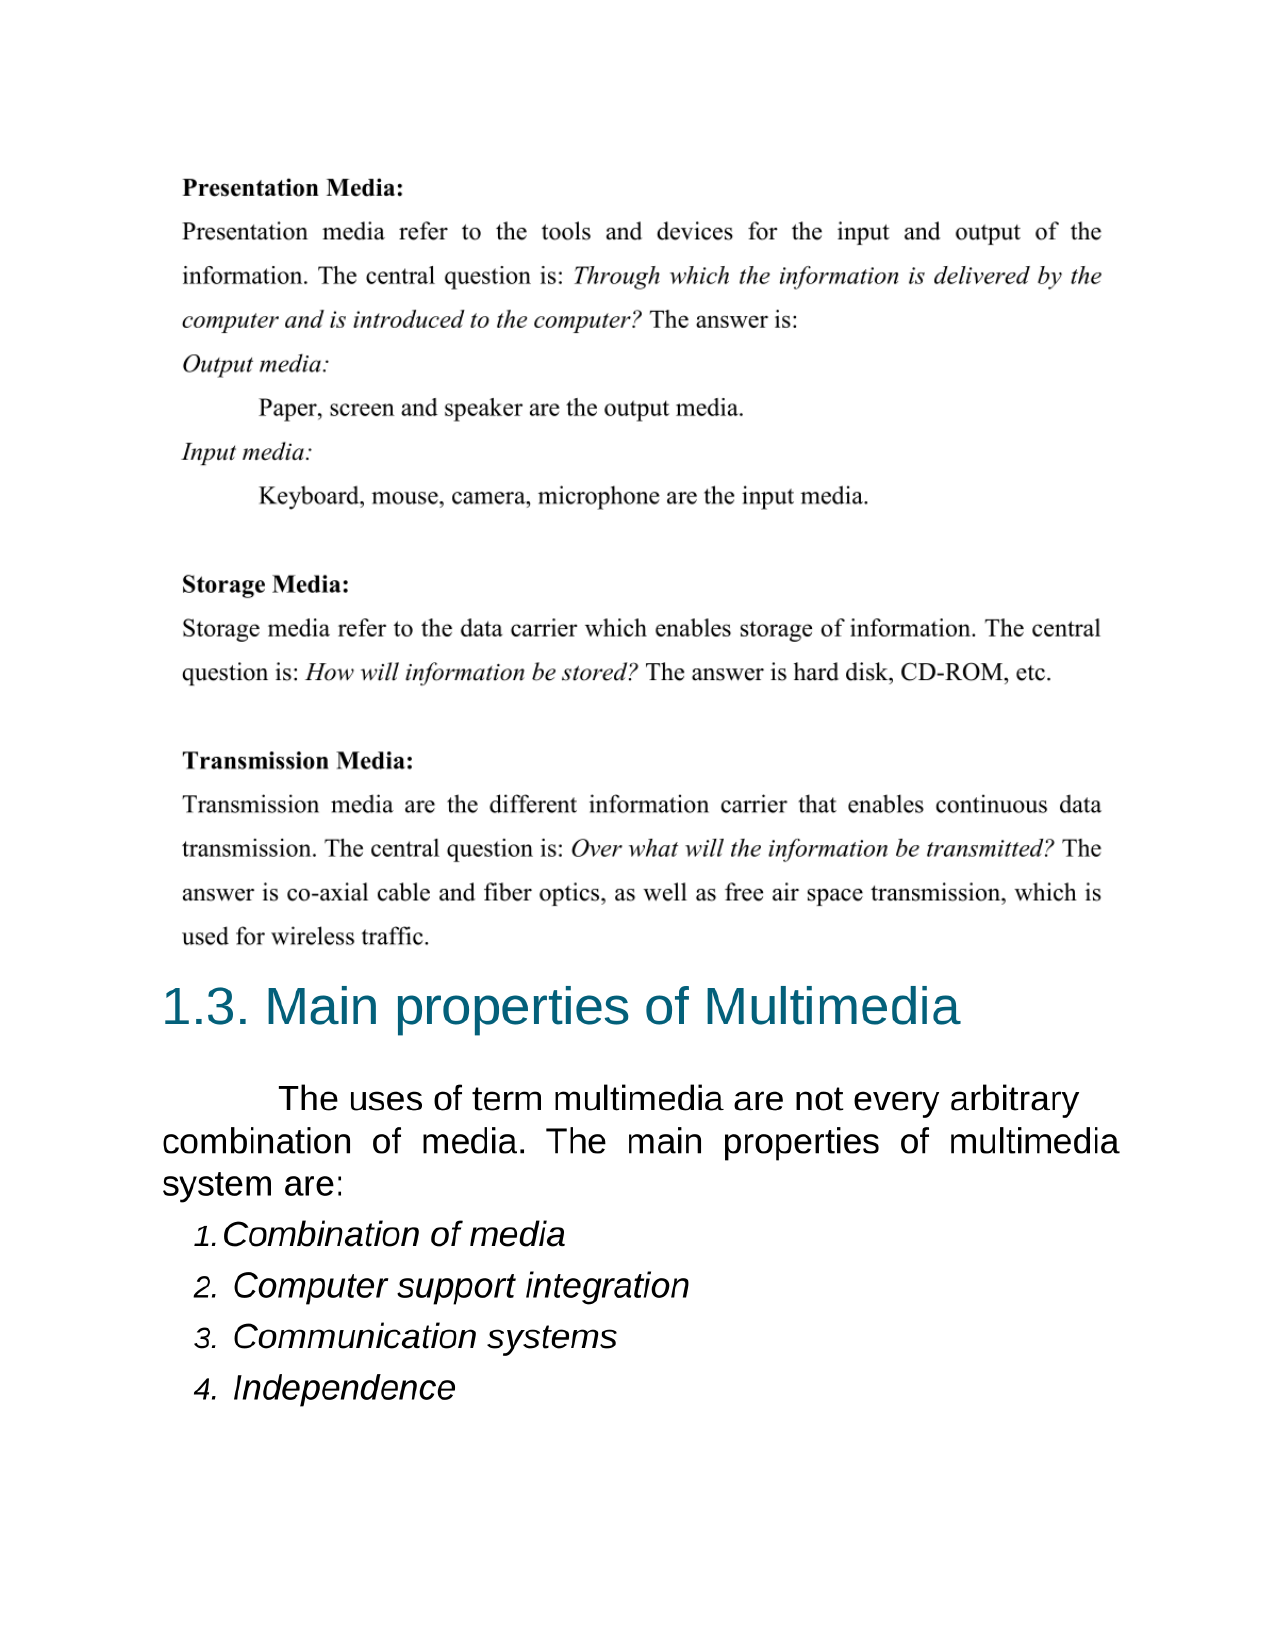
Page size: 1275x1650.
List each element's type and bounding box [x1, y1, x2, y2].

picture [150, 976, 1125, 1420]
picture [150, 150, 1125, 958]
